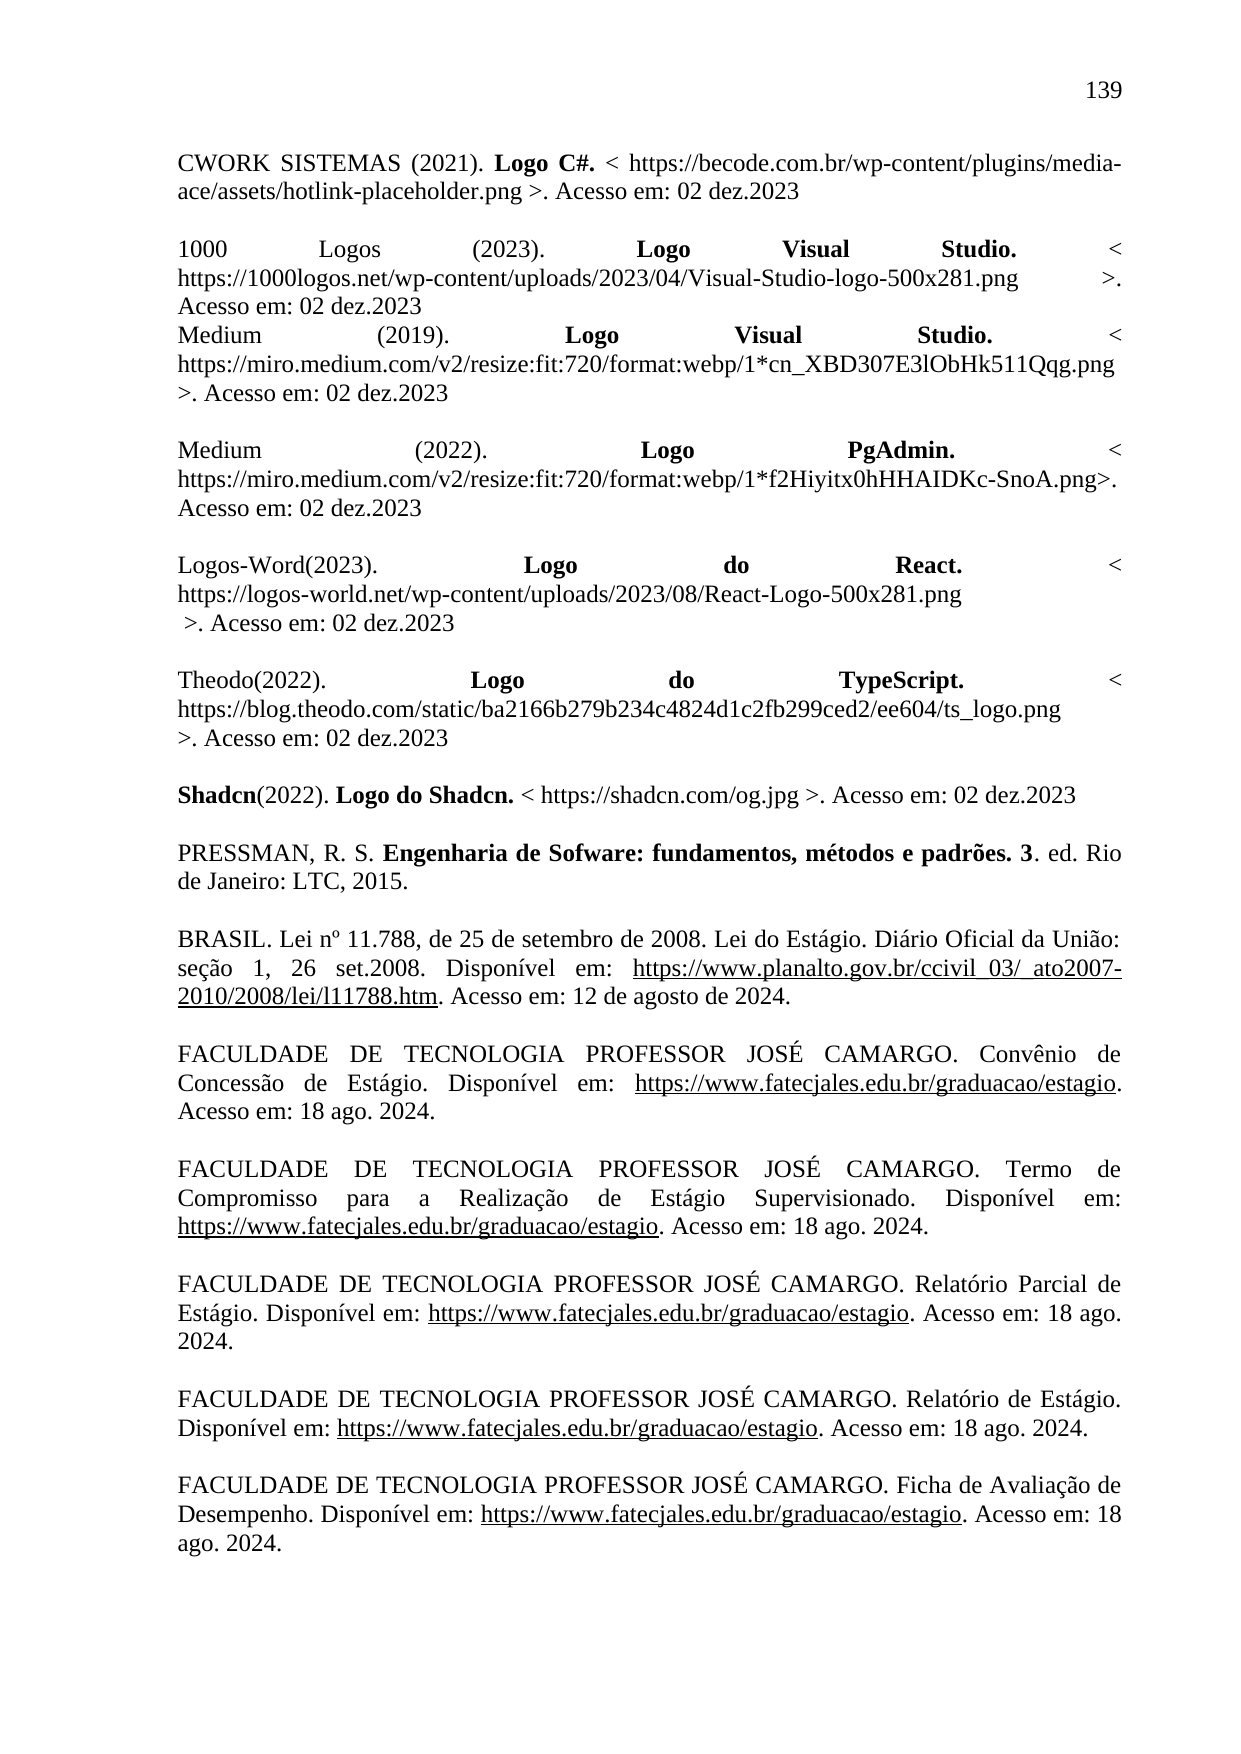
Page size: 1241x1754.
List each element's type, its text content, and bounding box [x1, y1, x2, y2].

text Medium (2022). Logo PgAdmin. < https://miro.medium.com/v2/resize:fit:720/format:webp/1*f2Hiyitx0hHHAIDKc-SnoA.png>. Acesso em: 02 dez.2023 [177, 435, 1122, 521]
text FACULDADE DE TECNOLOGIA PROFESSOR JOSÉ CAMARGO. Relatório de Estágio. Disponível em: https://www.fatecjales.edu.br/graduacao/estagio. Acesso em: 18 ago. 2024. [177, 1384, 1122, 1441]
text Theodo(2022). Logo do TypeScript. < https://blog.theodo.com/static/ba2166b279b234c4824d1c2fb299ced2/ee604/ts_logo.png [177, 665, 1122, 723]
text FACULDADE DE TECNOLOGIA PROFESSOR JOSÉ CAMARGO. Relatório Parcial de Estágio. Disponível em: https://www.fatecjales.edu.br/graduacao/estagio. Acesso em: 18 ago. 2024. [177, 1269, 1122, 1355]
text PRESSMAN, R. S. Engenharia de Sofware: fundamentos, métodos e padrões. 3. ed. Rio de Janeiro: LTC, 2015. [177, 838, 1122, 895]
text Logos-Word(2023). Logo do React. < https://logos-world.net/wp-content/uploads/2023/08/React-Logo-500x281.png [177, 550, 1122, 608]
text 1000 Logos (2023). Logo Visual Studio. < https://1000logos.net/wp-content/uploads/2023/04/Visual-Studio-logo-500x281.png >. Acesso em: 02 dez.2023 [177, 234, 1122, 320]
text FACULDADE DE TECNOLOGIA PROFESSOR JOSÉ CAMARGO. Ficha de Avaliação de Desempenho. Disponível em: https://www.fatecjales.edu.br/graduacao/estagio. Acesso em: 18 ago. 2024. [177, 1470, 1122, 1556]
text Medium (2019). Logo Visual Studio. < https://miro.medium.com/v2/resize:fit:720/format:webp/1*cn_XBD307E3lObHk511Qqg.png >. Acesso em: 02 dez.2023 [177, 320, 1122, 406]
text CWORK SISTEMAS (2021). Logo C#. < https://becode.com.br/wp-content/plugins/media-ace/assets/hotlink-placeholder.png >. Acesso em: 02 dez.2023 [177, 148, 1122, 205]
text >. Acesso em: 02 dez.2023 [177, 608, 1122, 636]
text FACULDADE DE TECNOLOGIA PROFESSOR JOSÉ CAMARGO. Termo de Compromisso para a Realização de Estágio Supervisionado. Disponível em: https://www.fatecjales.edu.br/graduacao/estagio. Acesso em: 18 ago. 2024. [177, 1154, 1122, 1240]
text FACULDADE DE TECNOLOGIA PROFESSOR JOSÉ CAMARGO. Convênio de Concessão de Estágio. Disponível em: https://www.fatecjales.edu.br/graduacao/estagio. Acesso em: 18 ago. 2024. [177, 1039, 1122, 1125]
text >. Acesso em: 02 dez.2023 [177, 723, 1122, 751]
text Shadcn(2022). Logo do Shadcn. < https://shadcn.com/og.jpg >. Acesso em: 02 dez.2023 [177, 780, 1122, 809]
text BRASIL. Lei nº 11.788, de 25 de setembro de 2008. Lei do Estágio. Diário Oficial da União: seção 1, 26 set.2008. Disponível em: https://www.planalto.gov.br/ccivil_03/_ato2007-2010/2008/lei/l11788.htm. Acesso em: 12 de agosto de 2024. [177, 924, 1122, 1010]
